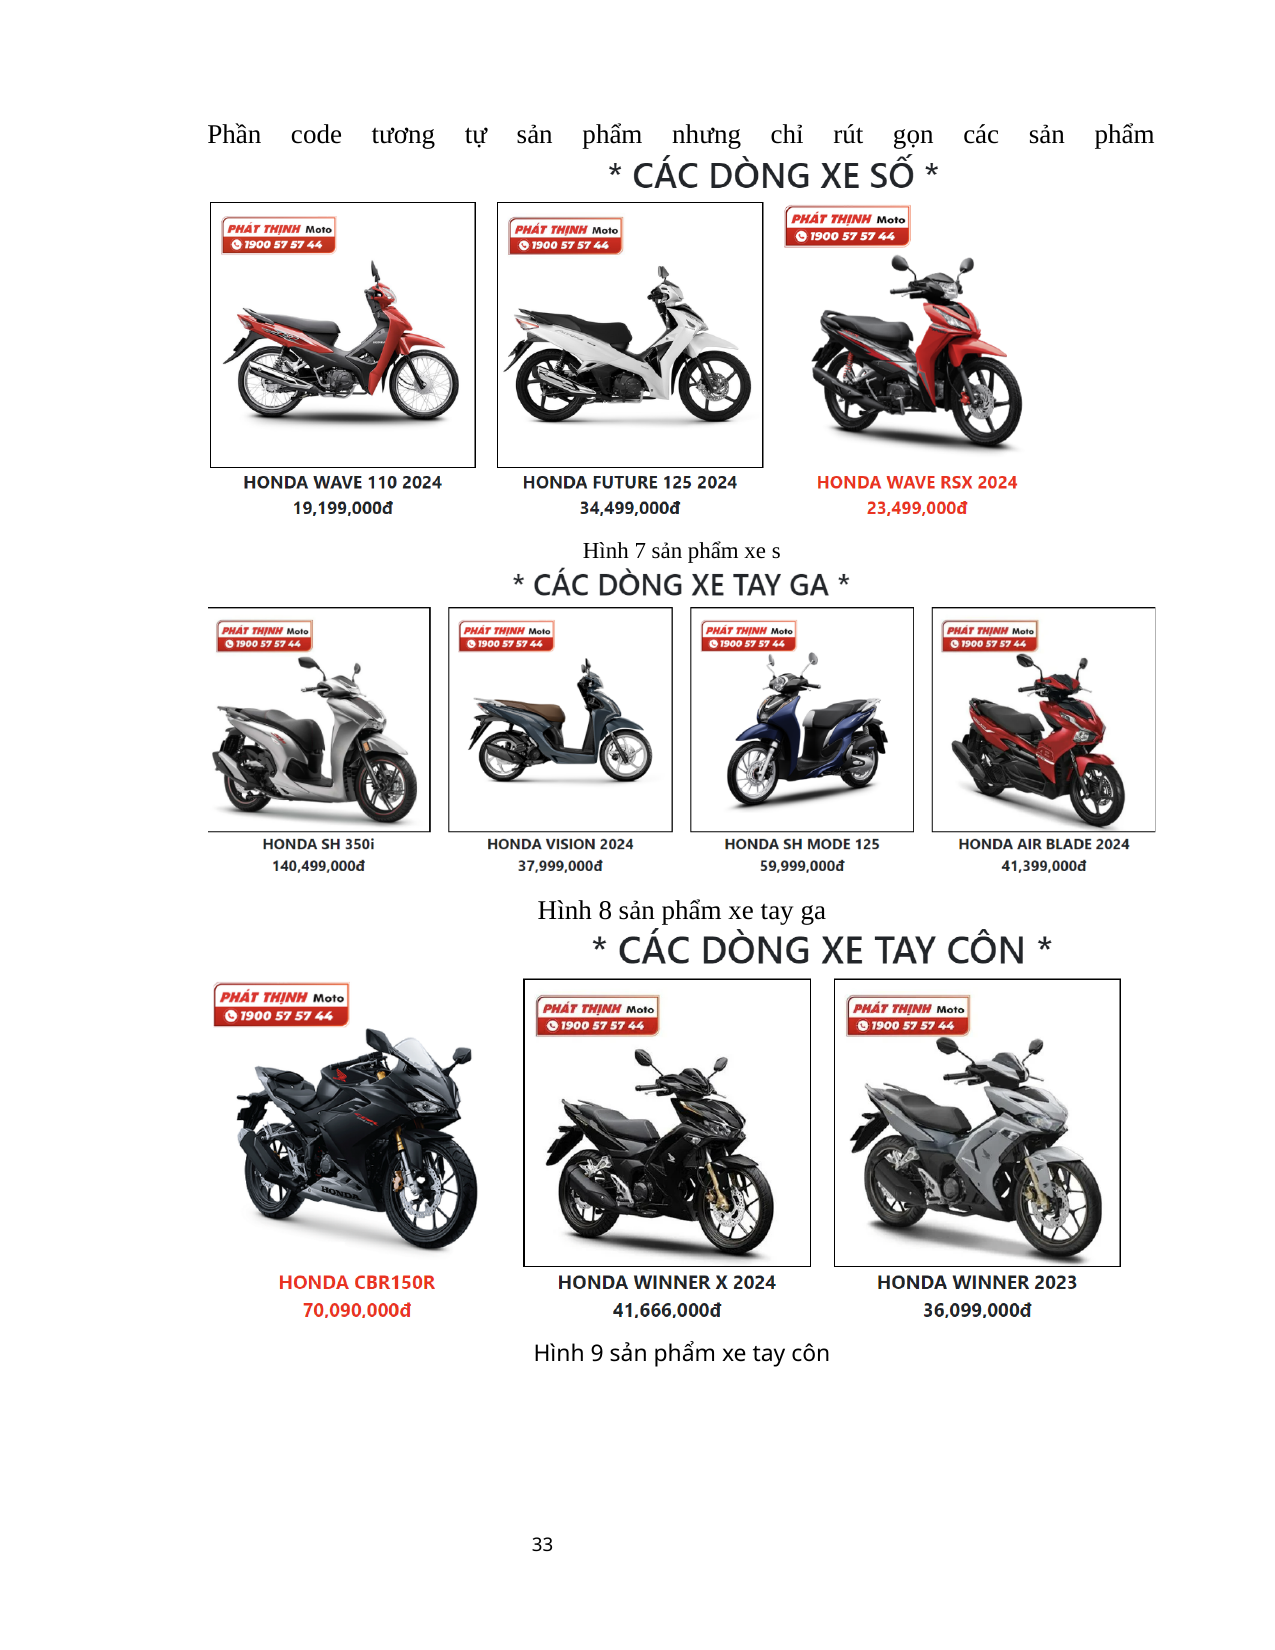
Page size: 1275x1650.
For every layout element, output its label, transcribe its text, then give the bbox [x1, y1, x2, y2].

text Hình 8 sản phẩm xe tay ga [207, 894, 1156, 927]
picture [208, 566, 1156, 875]
text Hình 9 sản phẩm xe tay côn [207, 1337, 1156, 1368]
picture [207, 927, 1156, 1318]
picture [207, 152, 1155, 518]
